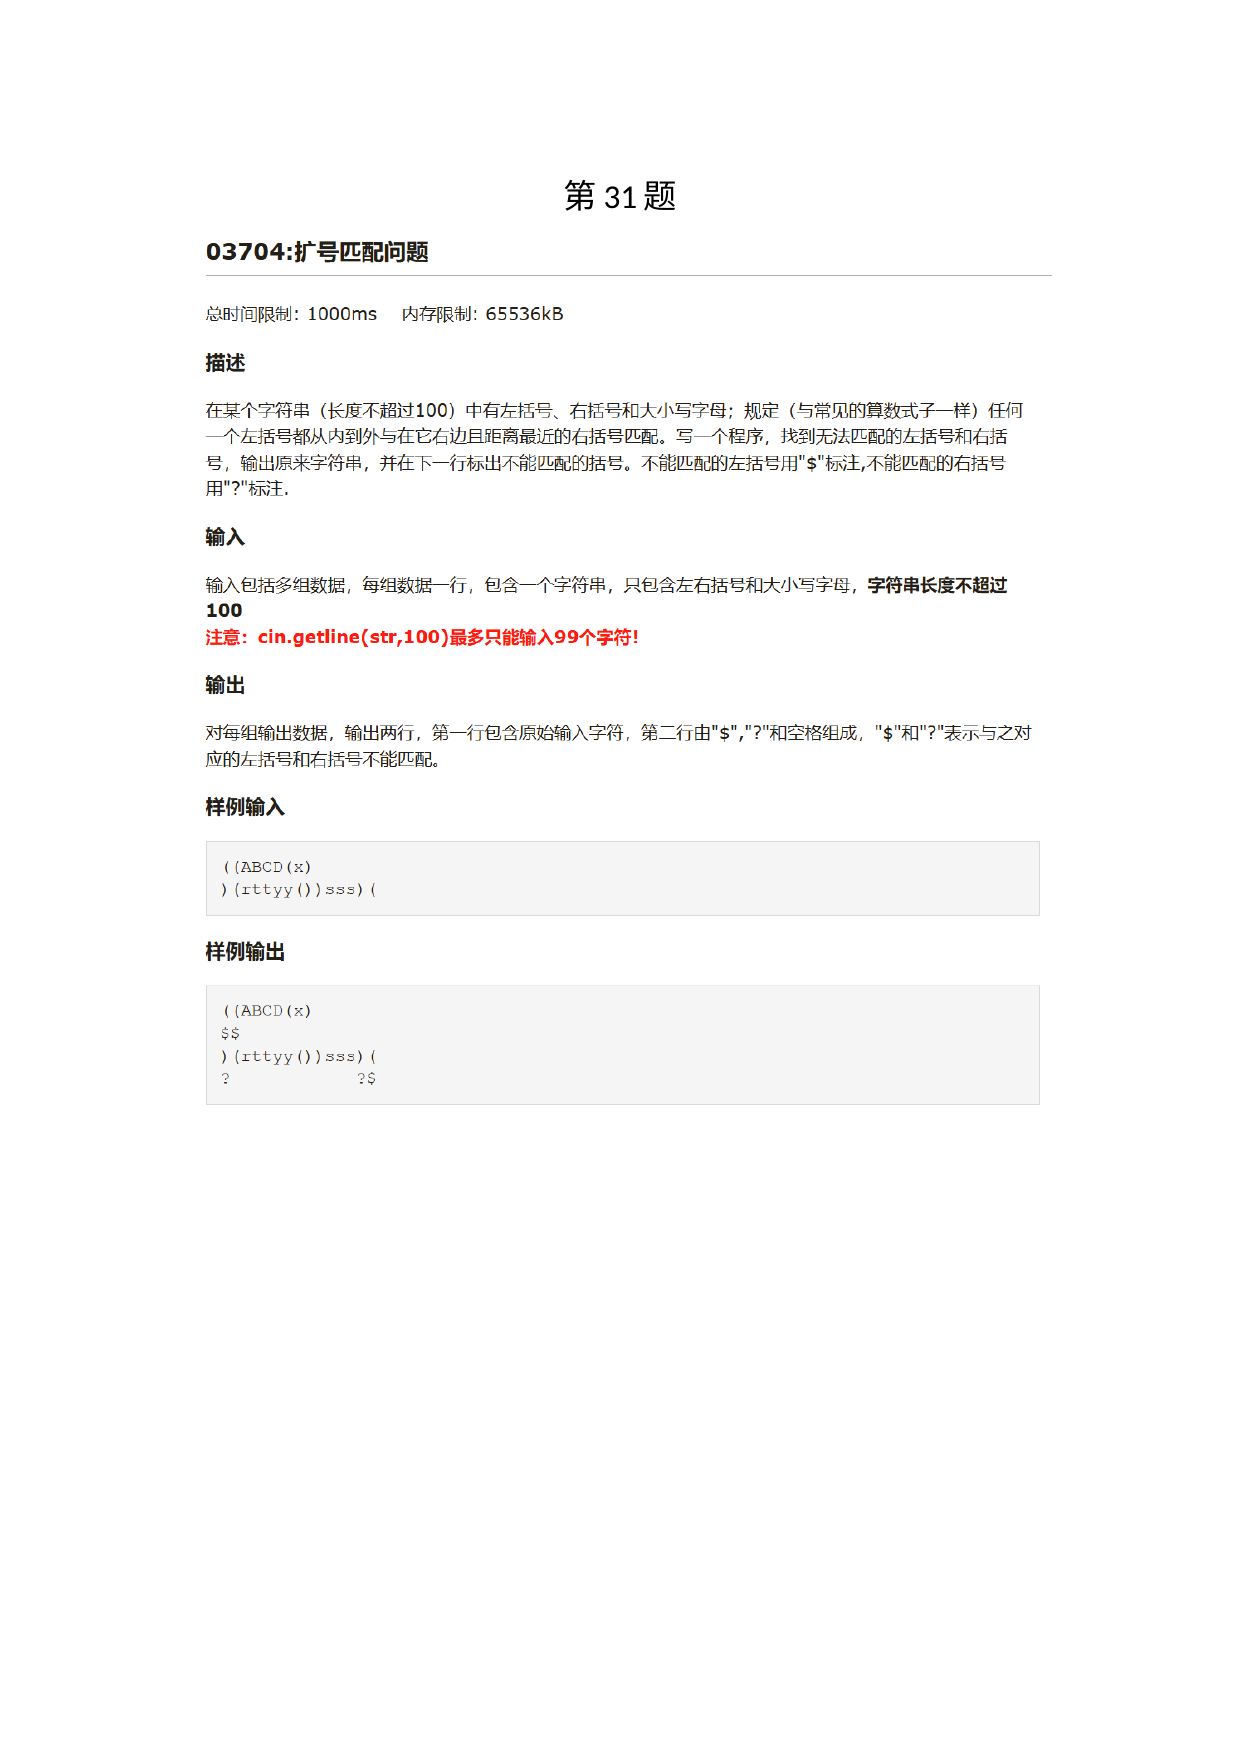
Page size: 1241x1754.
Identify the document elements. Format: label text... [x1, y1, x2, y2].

text 第31题 [187, 162, 1053, 227]
picture [188, 227, 1052, 1118]
